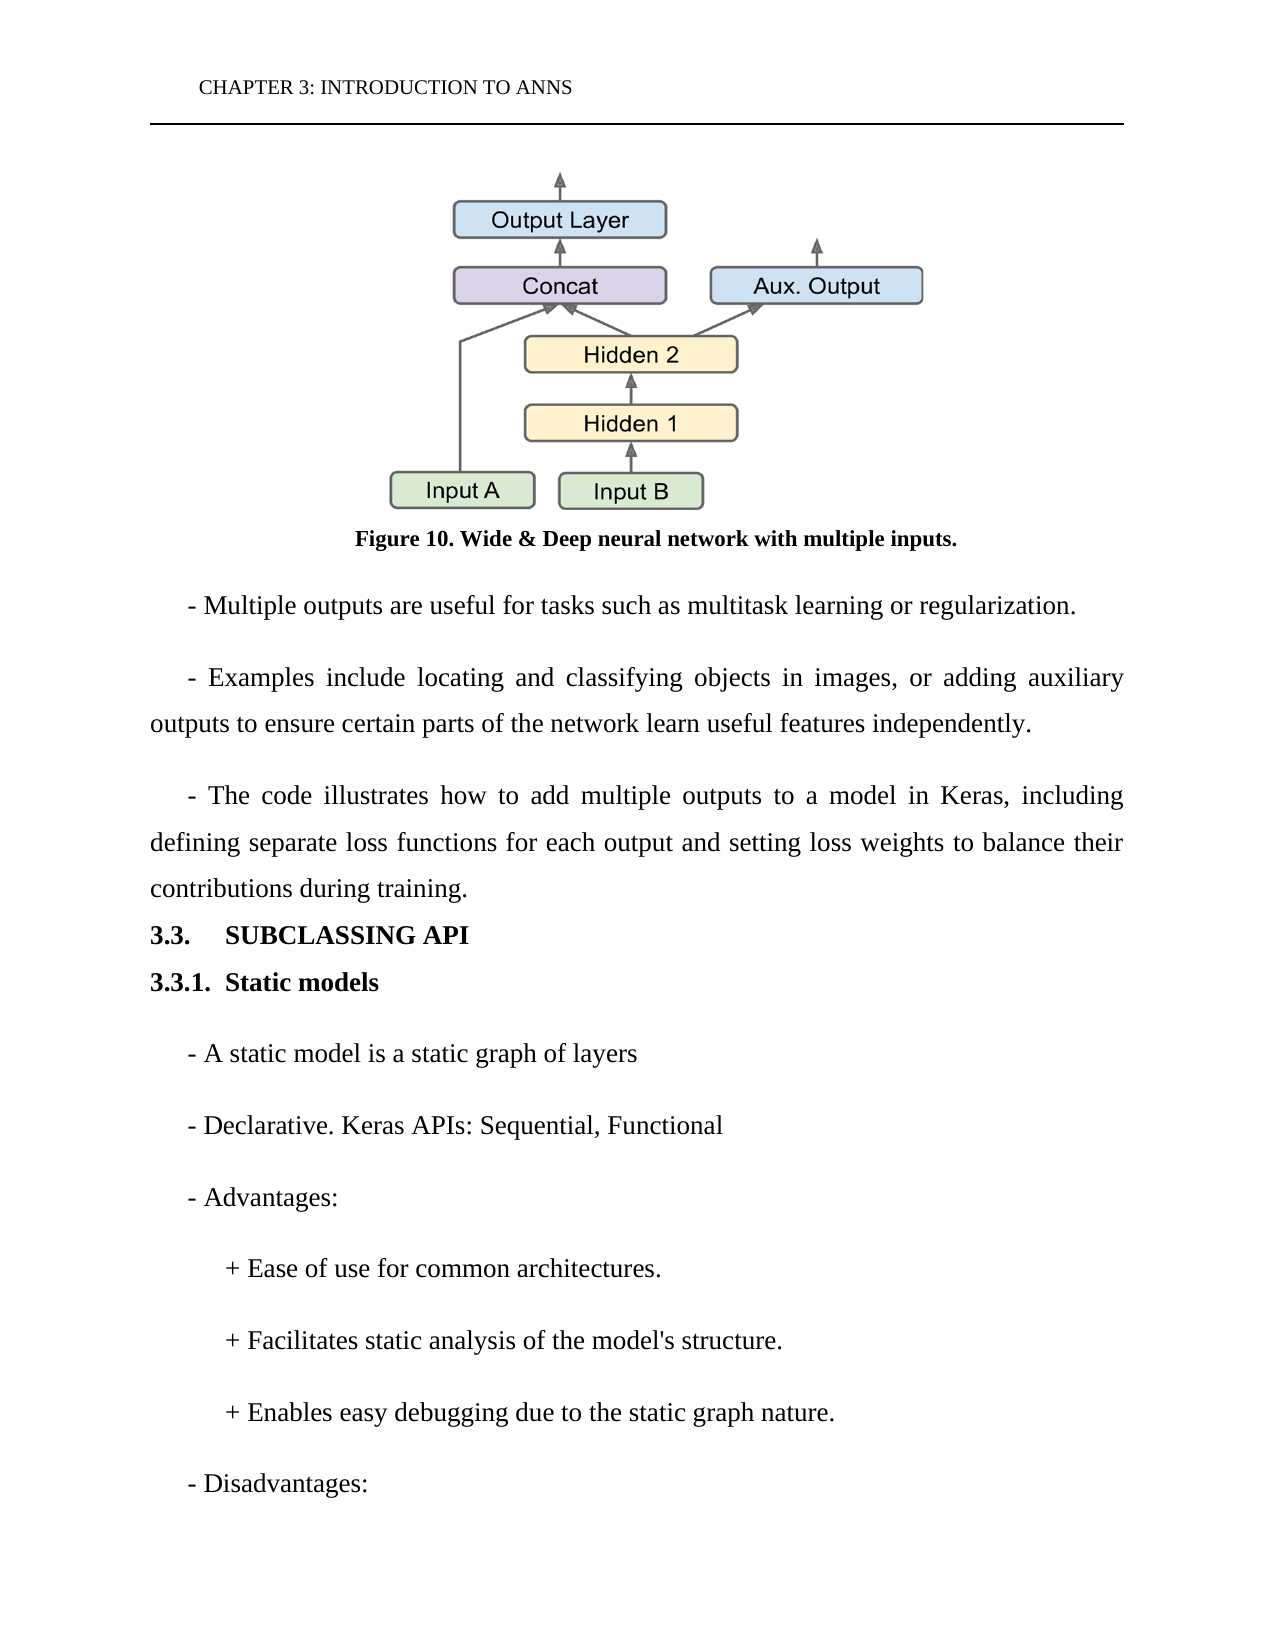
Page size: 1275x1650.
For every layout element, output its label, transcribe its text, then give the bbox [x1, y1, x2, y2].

text - The code illustrates how to add multiple outputs to a model in Keras, including defining separate loss functions for each output and setting loss weights to balance their contributions during training. [150, 779, 1125, 904]
text + Facilitates static analysis of the model's structure. [187, 1324, 1125, 1355]
text Static models [150, 966, 1125, 997]
text - Disadvantages: [150, 1468, 1125, 1499]
text + Ease of use for common architectures. [187, 1253, 1125, 1284]
text - Multiple outputs are useful for tasks such as multitask learning or regularization. [150, 589, 1125, 620]
picture [389, 171, 924, 510]
text - Declarative. Keras APIs: Sequential, Functional [150, 1109, 1125, 1140]
text Figure 10. Wide & Deep neural network with multiple inputs. [150, 525, 1125, 551]
text - Advantages: [150, 1181, 1125, 1212]
text - Examples include locating and classifying objects in images, or adding auxiliary outputs to ensure certain parts of the network learn useful features independently. [150, 661, 1125, 739]
text SUBCLASSING API [150, 919, 1125, 950]
text - A static model is a static graph of layers [150, 1038, 1125, 1069]
text + Enables easy debugging due to the static graph nature. [187, 1396, 1125, 1427]
